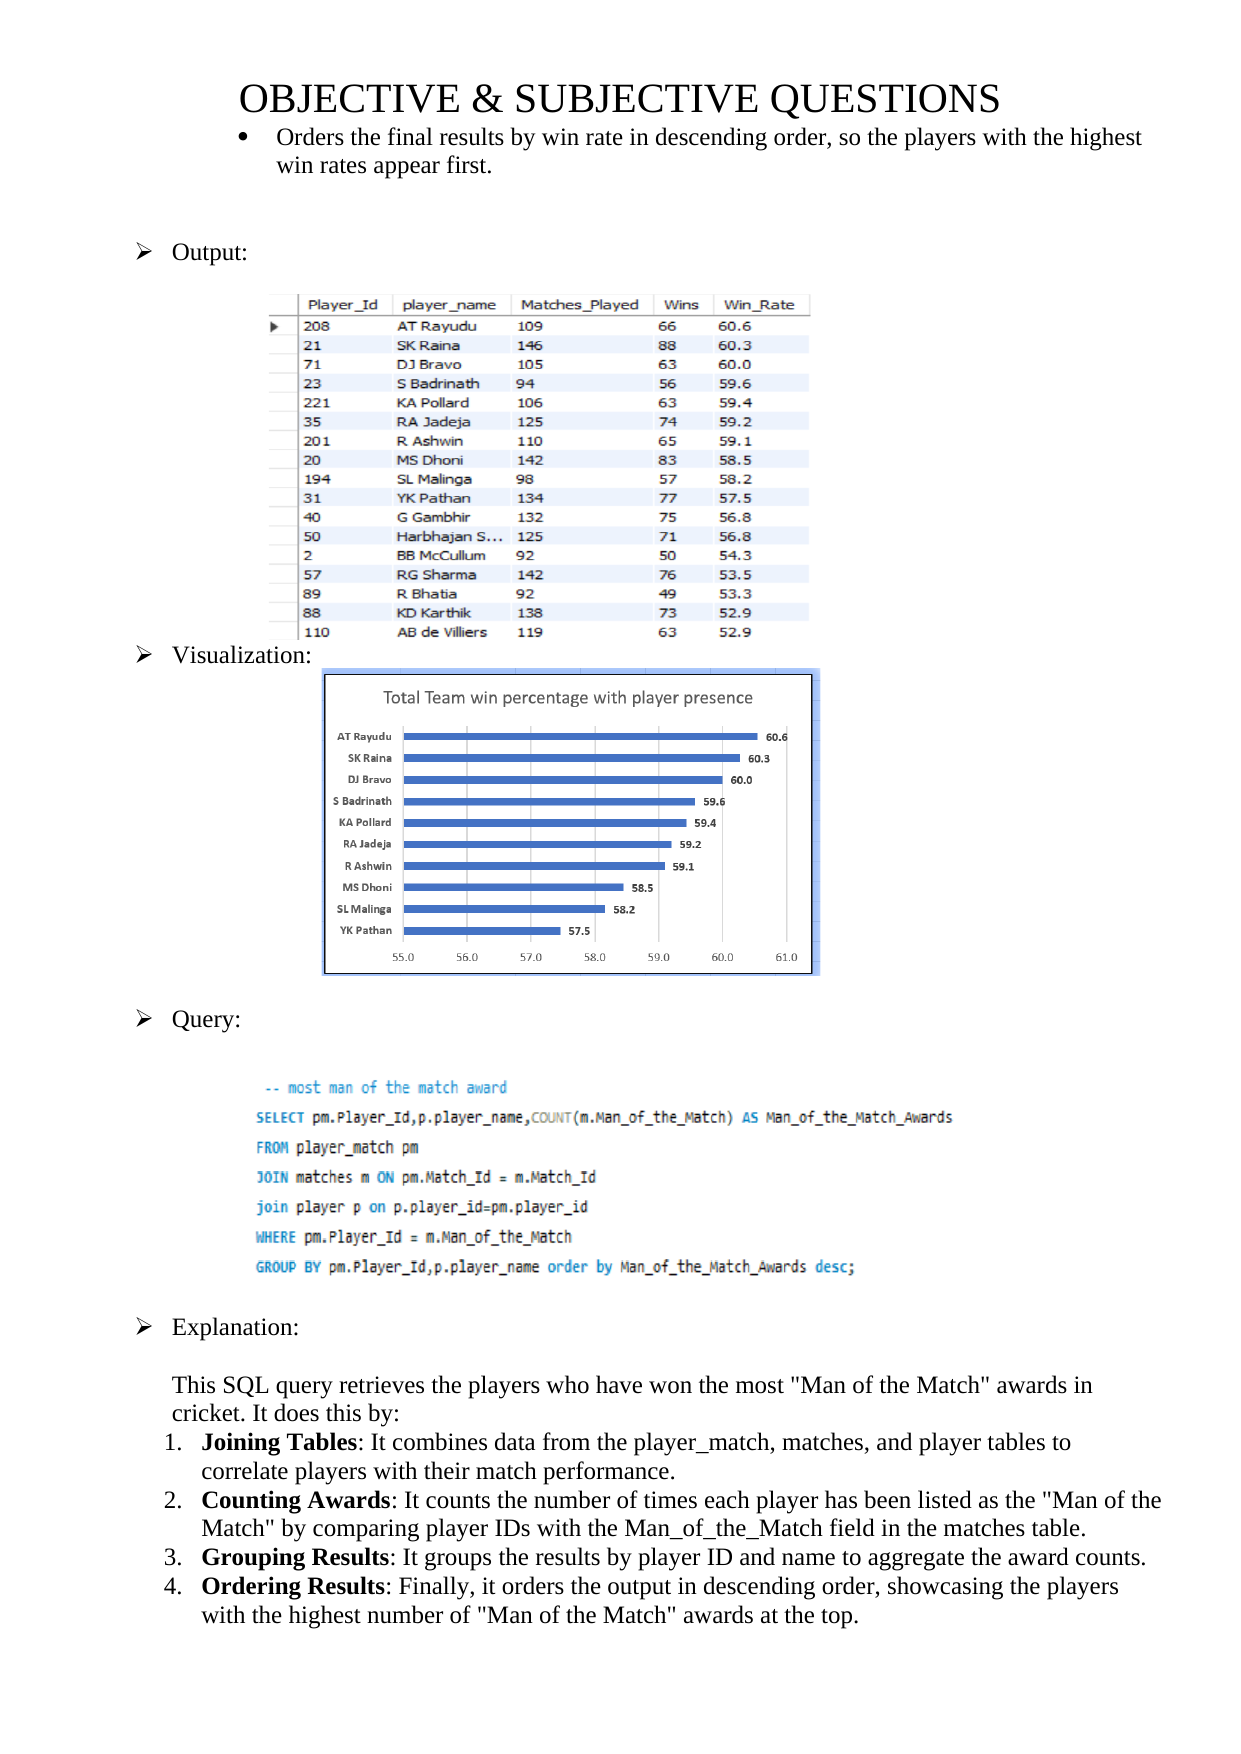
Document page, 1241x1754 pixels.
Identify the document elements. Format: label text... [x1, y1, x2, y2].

list Joining Tables: It combines data from the player_match, matches, and player tables to correlate players with their match performance. [163, 1427, 1165, 1485]
list Ordering Results: Finally, it orders the output in descending order, showcasing the players with the highest number of "Man of the Match" awards at the top. [163, 1571, 1165, 1628]
list Orders the final results by win rate in descending order, so the players with the highest win rates appear first. [238, 122, 1165, 179]
list Counting Awards: It counts the number of times each player has been listed as the "Man of the Match" by comparing player IDs with the Man_of_the_Match field in the matches table. [163, 1485, 1165, 1542]
list Query: [134, 1004, 1165, 1033]
list Visualization: [134, 640, 1165, 669]
list This SQL query retrieves the players who have won the most "Man of the Match" awards in cricket. It does this by: [172, 1370, 1165, 1427]
list Explanation: [134, 1312, 1165, 1341]
list Output: [134, 237, 1165, 265]
picture [321, 668, 821, 976]
picture [240, 1061, 983, 1284]
picture [268, 294, 813, 640]
list Grouping Results: It groups the results by player ID and name to aggregate the award counts. [163, 1542, 1165, 1571]
